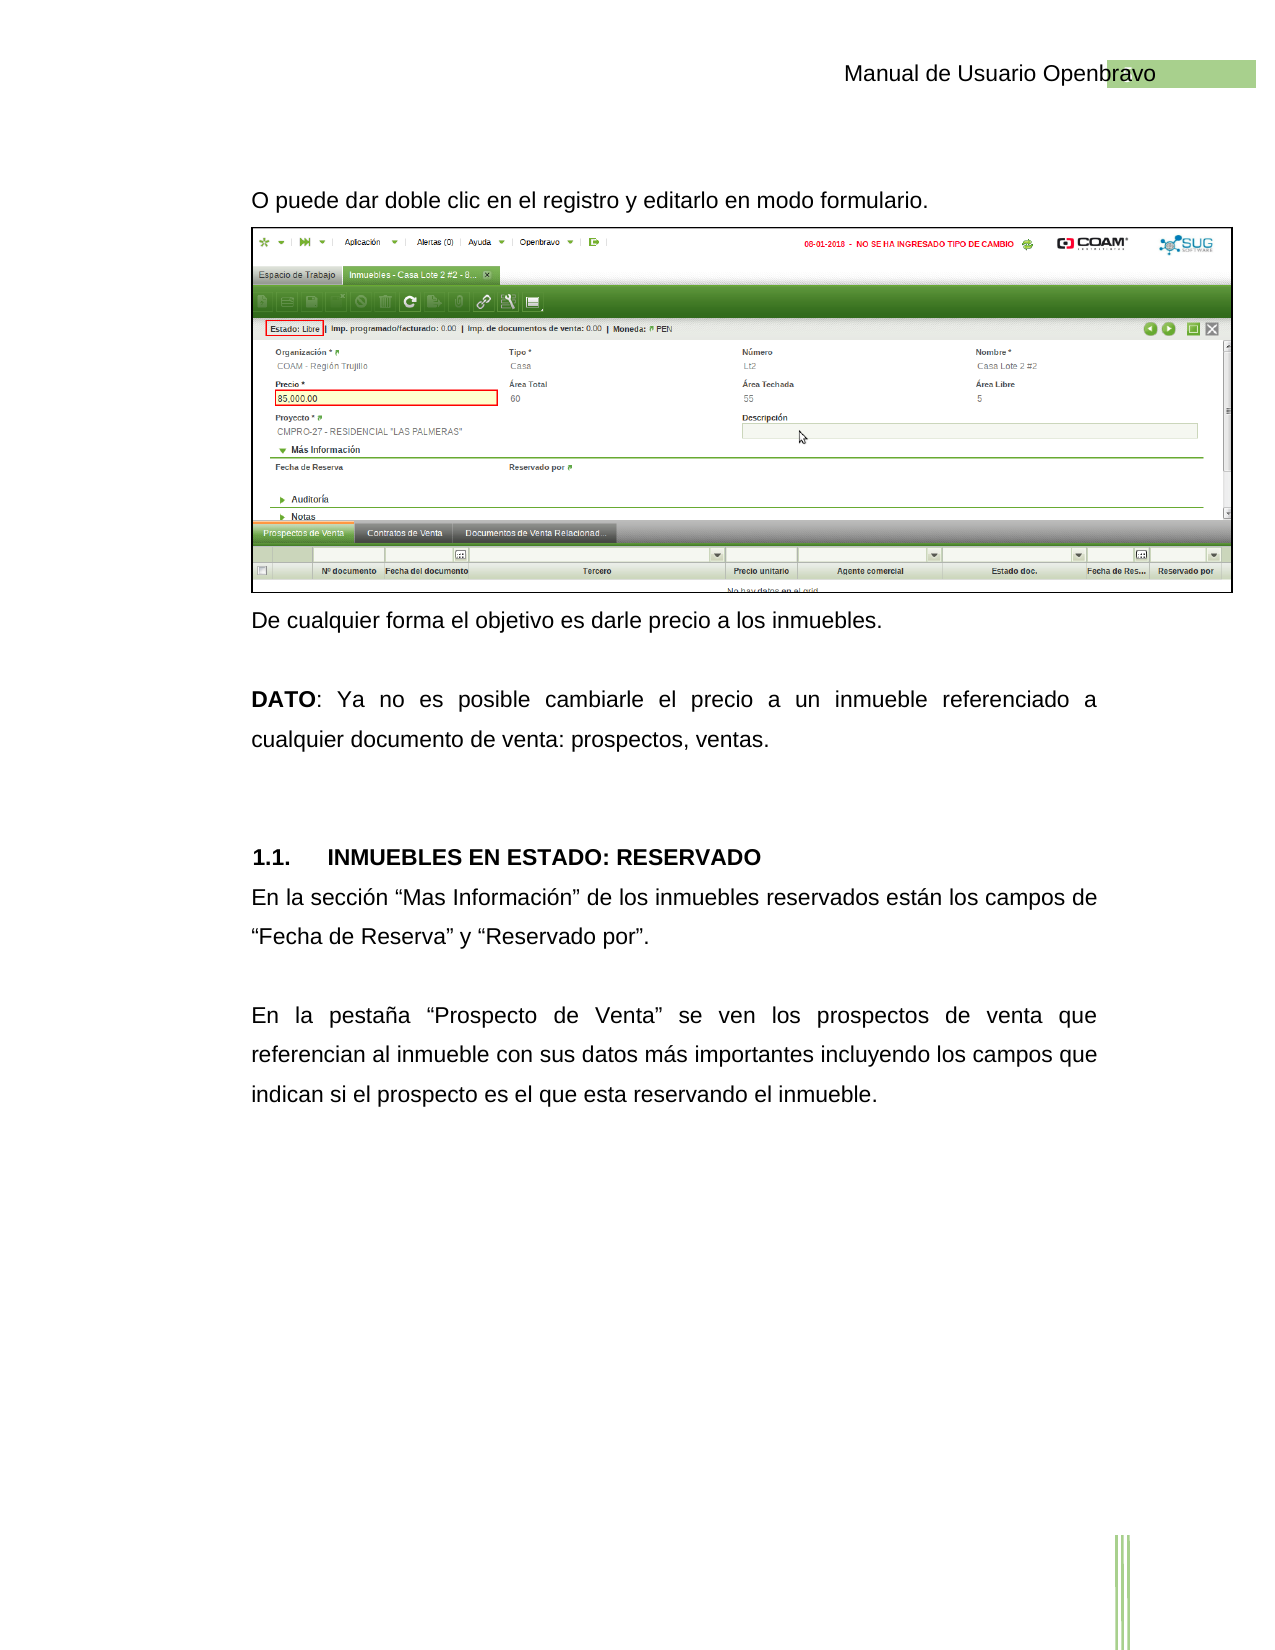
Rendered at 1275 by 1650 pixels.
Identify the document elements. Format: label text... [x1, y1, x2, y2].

picture [253, 228, 1231, 592]
list INMUEBLES EN ESTADO: RESERVADO [252, 844, 1098, 870]
text De cualquier forma el objetivo es darle precio a los inmuebles. [251, 607, 1098, 633]
text En la sección “Mas Información” de los inmuebles reservados están los campos de “Fecha de Reserva” y “Reservado por”. [251, 883, 1098, 949]
text En la pestaña “Prospecto de Venta” se ven los prospectos de venta que referencian al inmueble con sus datos más importantes incluyendo los campos que indican si el prospecto es el que esta reservando el inmueble. [251, 1002, 1098, 1107]
text O puede dar doble clic en el registro y editarlo en modo formulario. [251, 187, 1098, 213]
text DATO: Ya no es posible cambiarle el precio a un inmueble referenciado a cualquier documento de venta: prospectos, ventas. [251, 686, 1098, 752]
